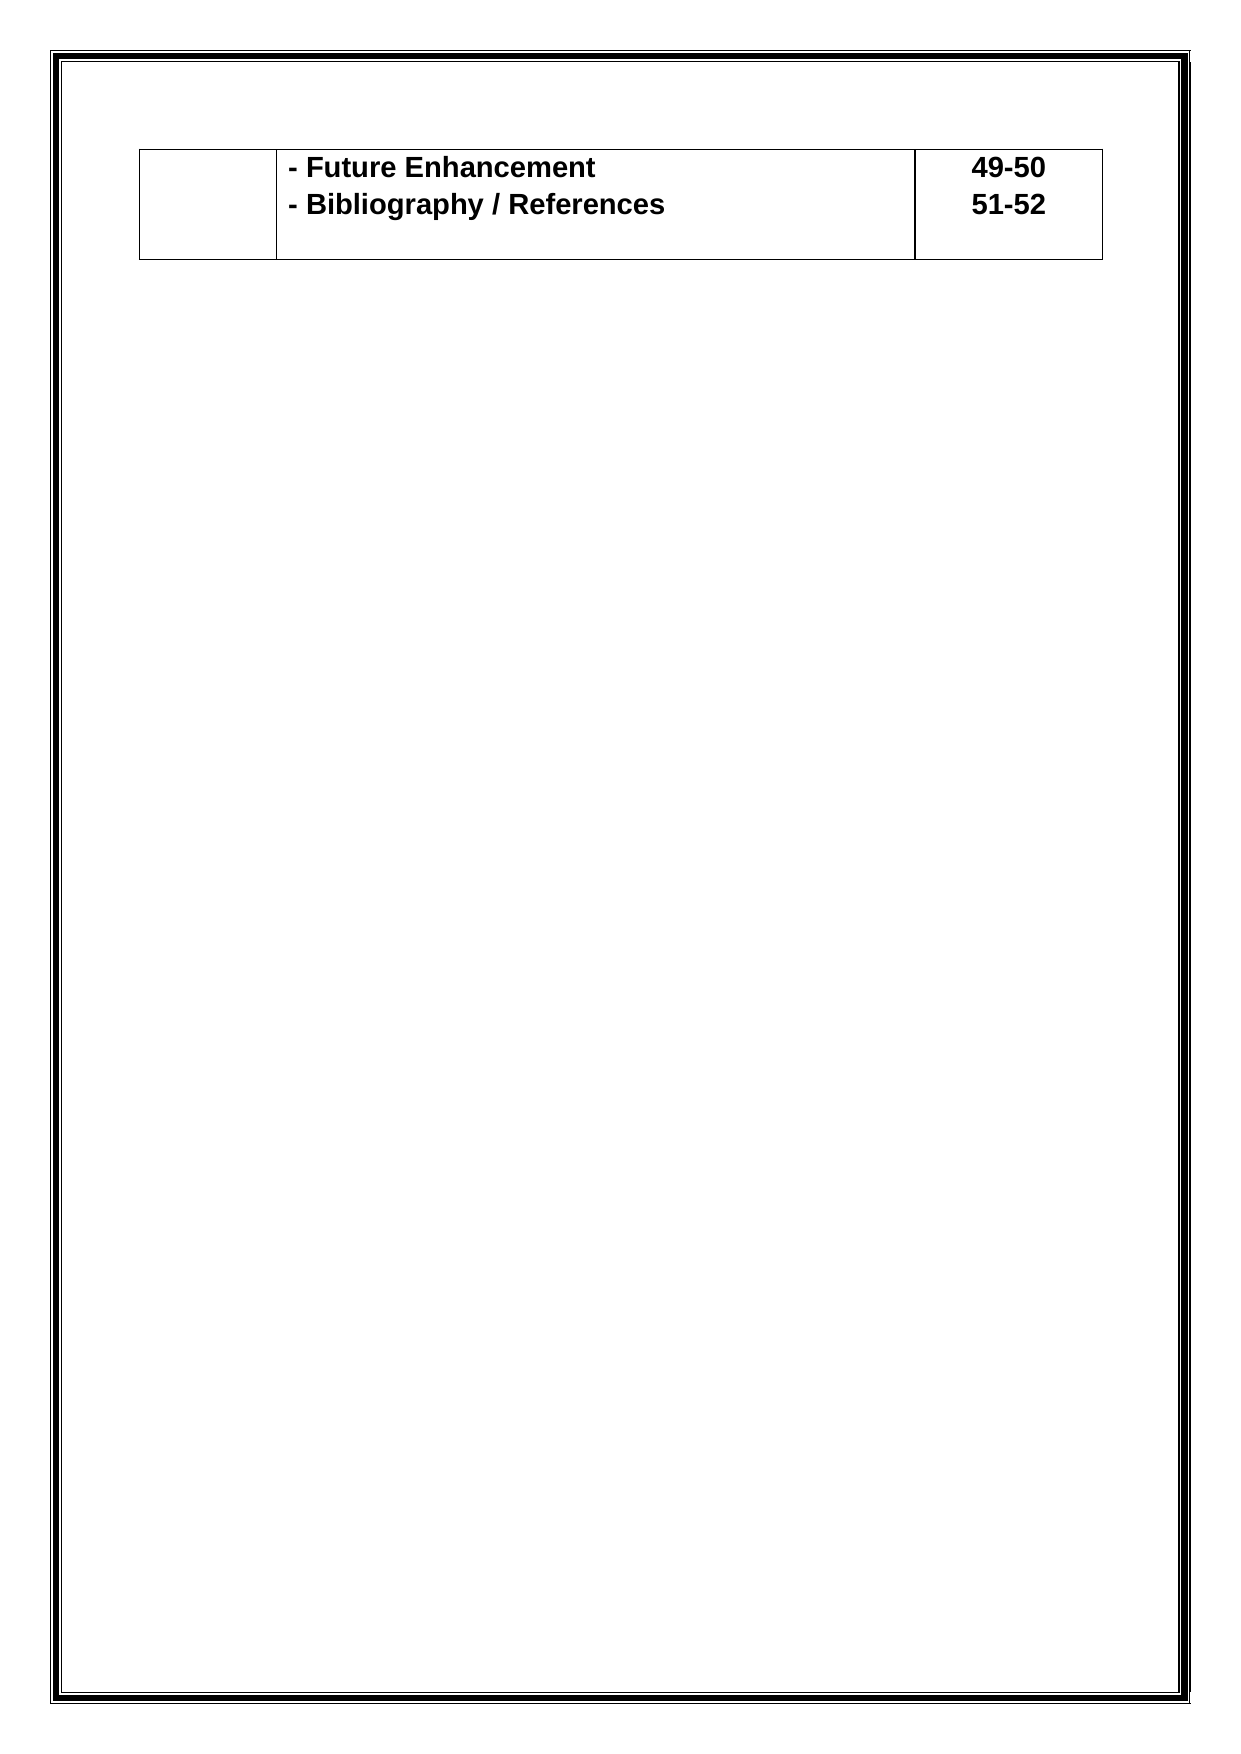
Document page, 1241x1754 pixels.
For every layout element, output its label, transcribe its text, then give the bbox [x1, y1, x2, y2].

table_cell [277, 150, 914, 259]
table_cell 7. [140, 150, 276, 259]
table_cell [916, 150, 1102, 259]
